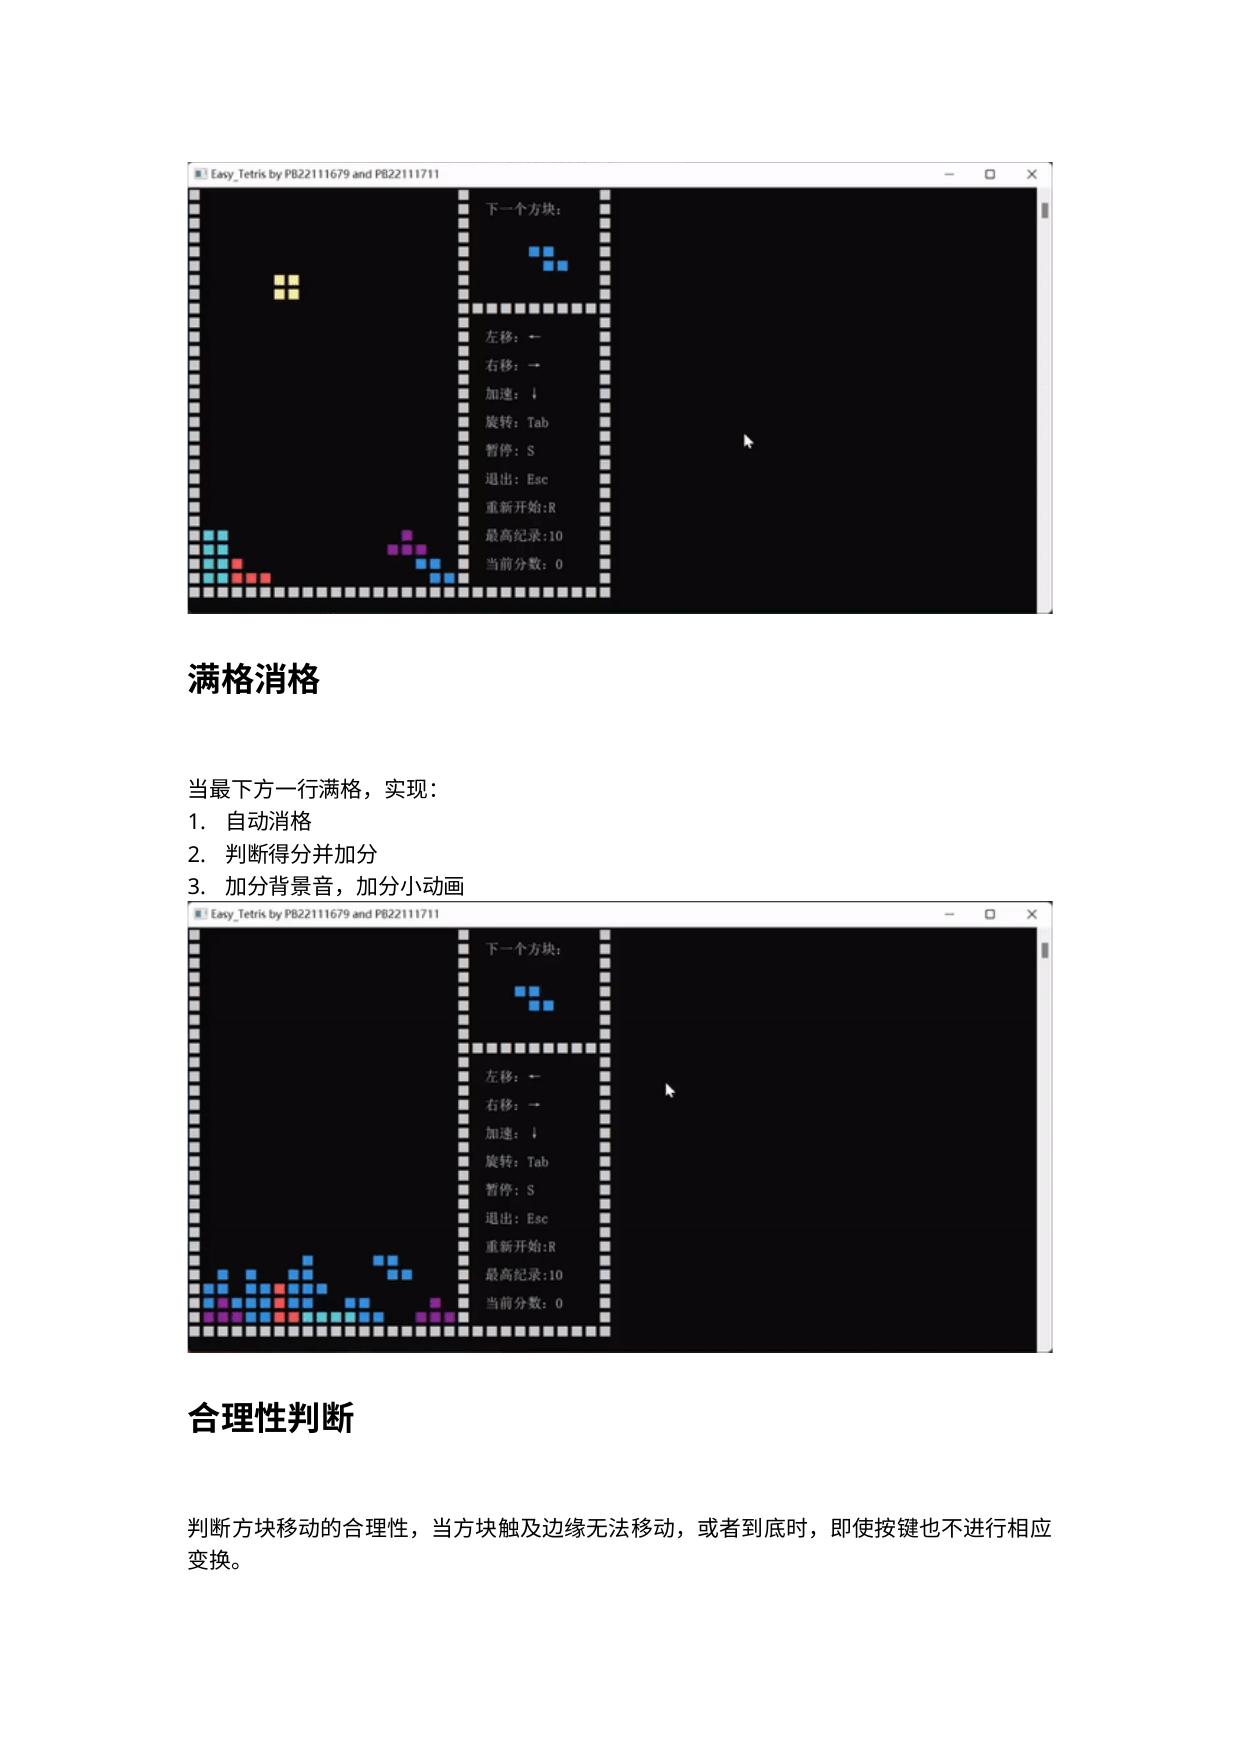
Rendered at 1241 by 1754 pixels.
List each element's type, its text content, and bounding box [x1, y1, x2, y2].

list 判断得分并加分 [187, 836, 1053, 869]
picture [187, 162, 1053, 614]
text 判断方块移动的合理性，当方块触及边缘无法移动，或者到底时，即使按键也不进行相应变换。 [187, 1511, 1053, 1576]
list 自动消格 [187, 804, 1053, 836]
list 加分背景音，加分小动画 [187, 869, 1053, 901]
subtitle 满格消格 [187, 644, 1053, 709]
text 当最下方一行满格，实现： [187, 771, 1053, 804]
subtitle 合理性判断 [187, 1383, 1053, 1448]
picture [187, 901, 1053, 1353]
